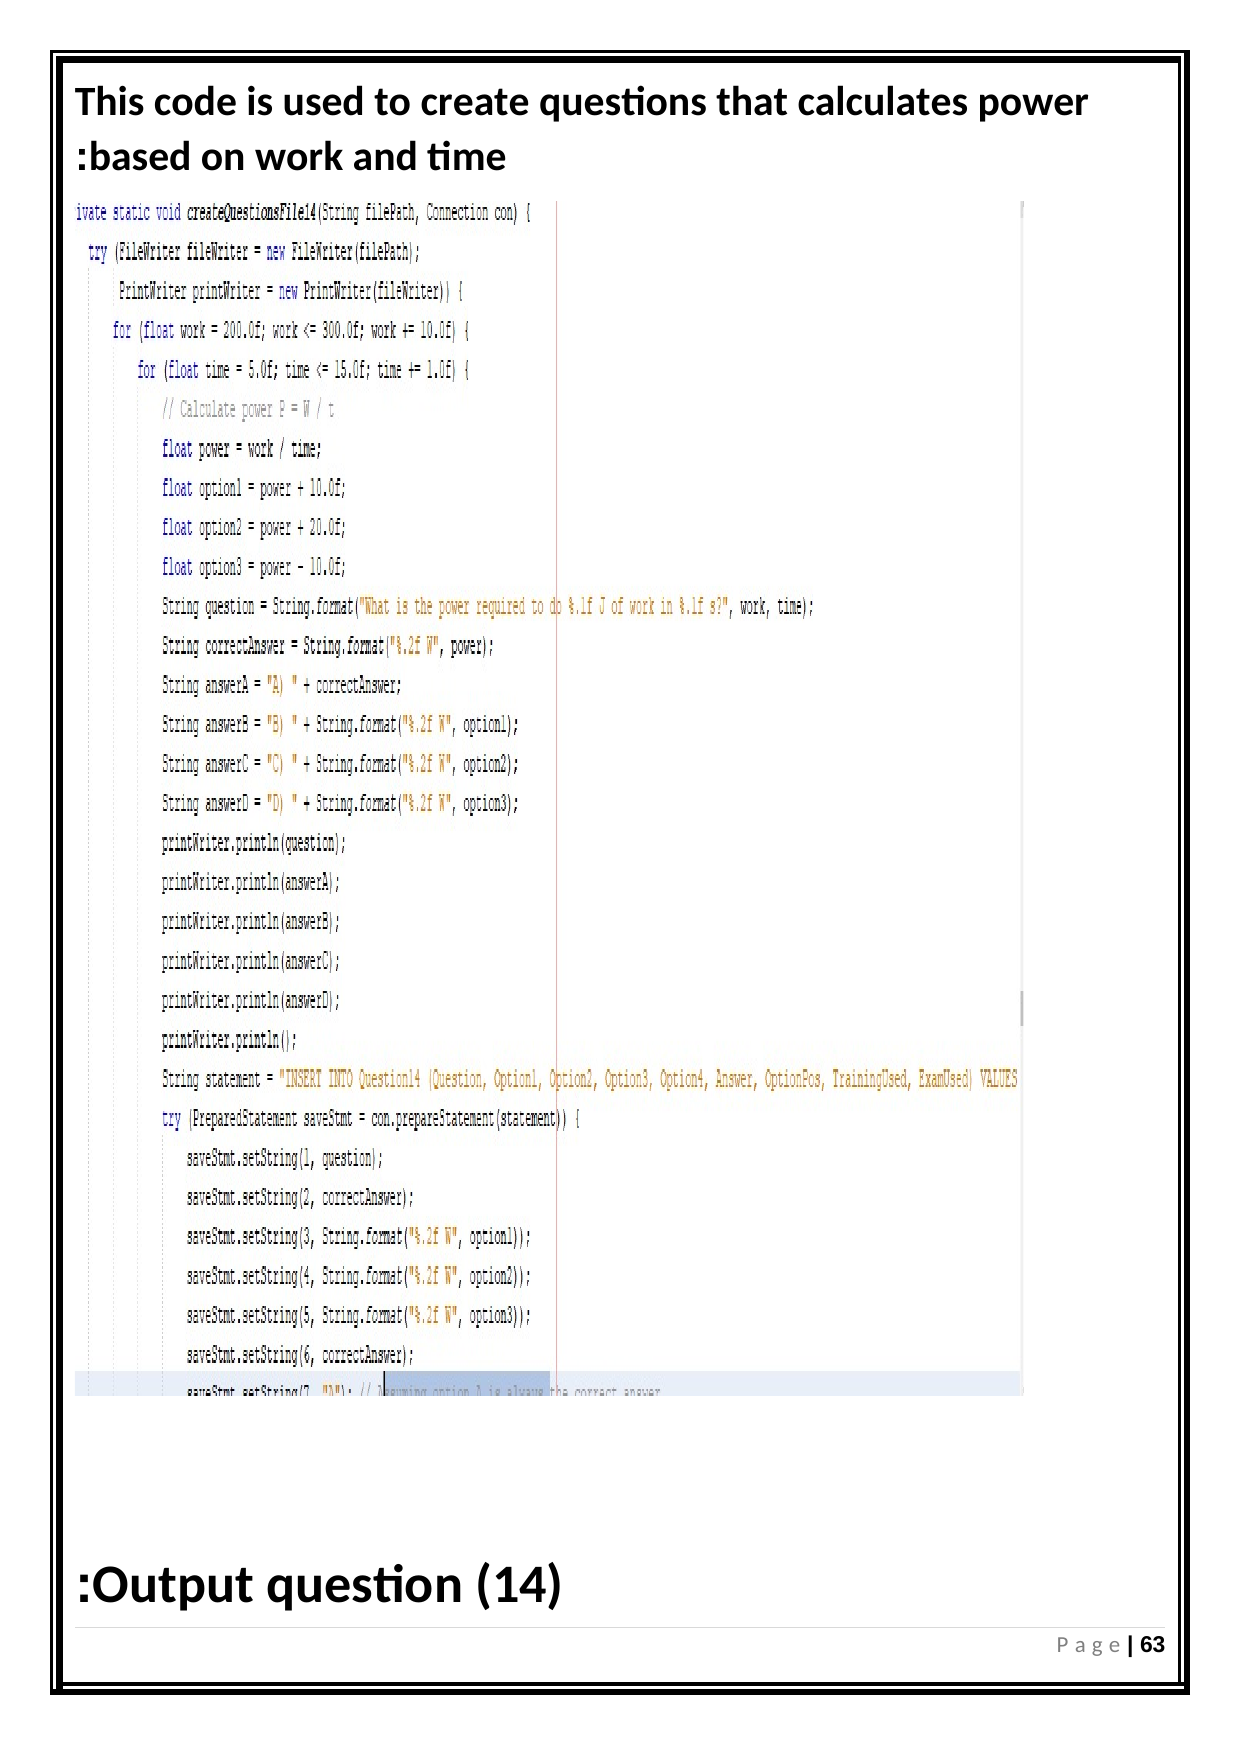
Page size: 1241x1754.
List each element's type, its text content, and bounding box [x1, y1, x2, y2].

picture [74, 201, 1024, 1396]
text Output question (14): [75, 1549, 1165, 1616]
text This code is used to create questions that calculates power based on work and time: [75, 75, 1165, 181]
